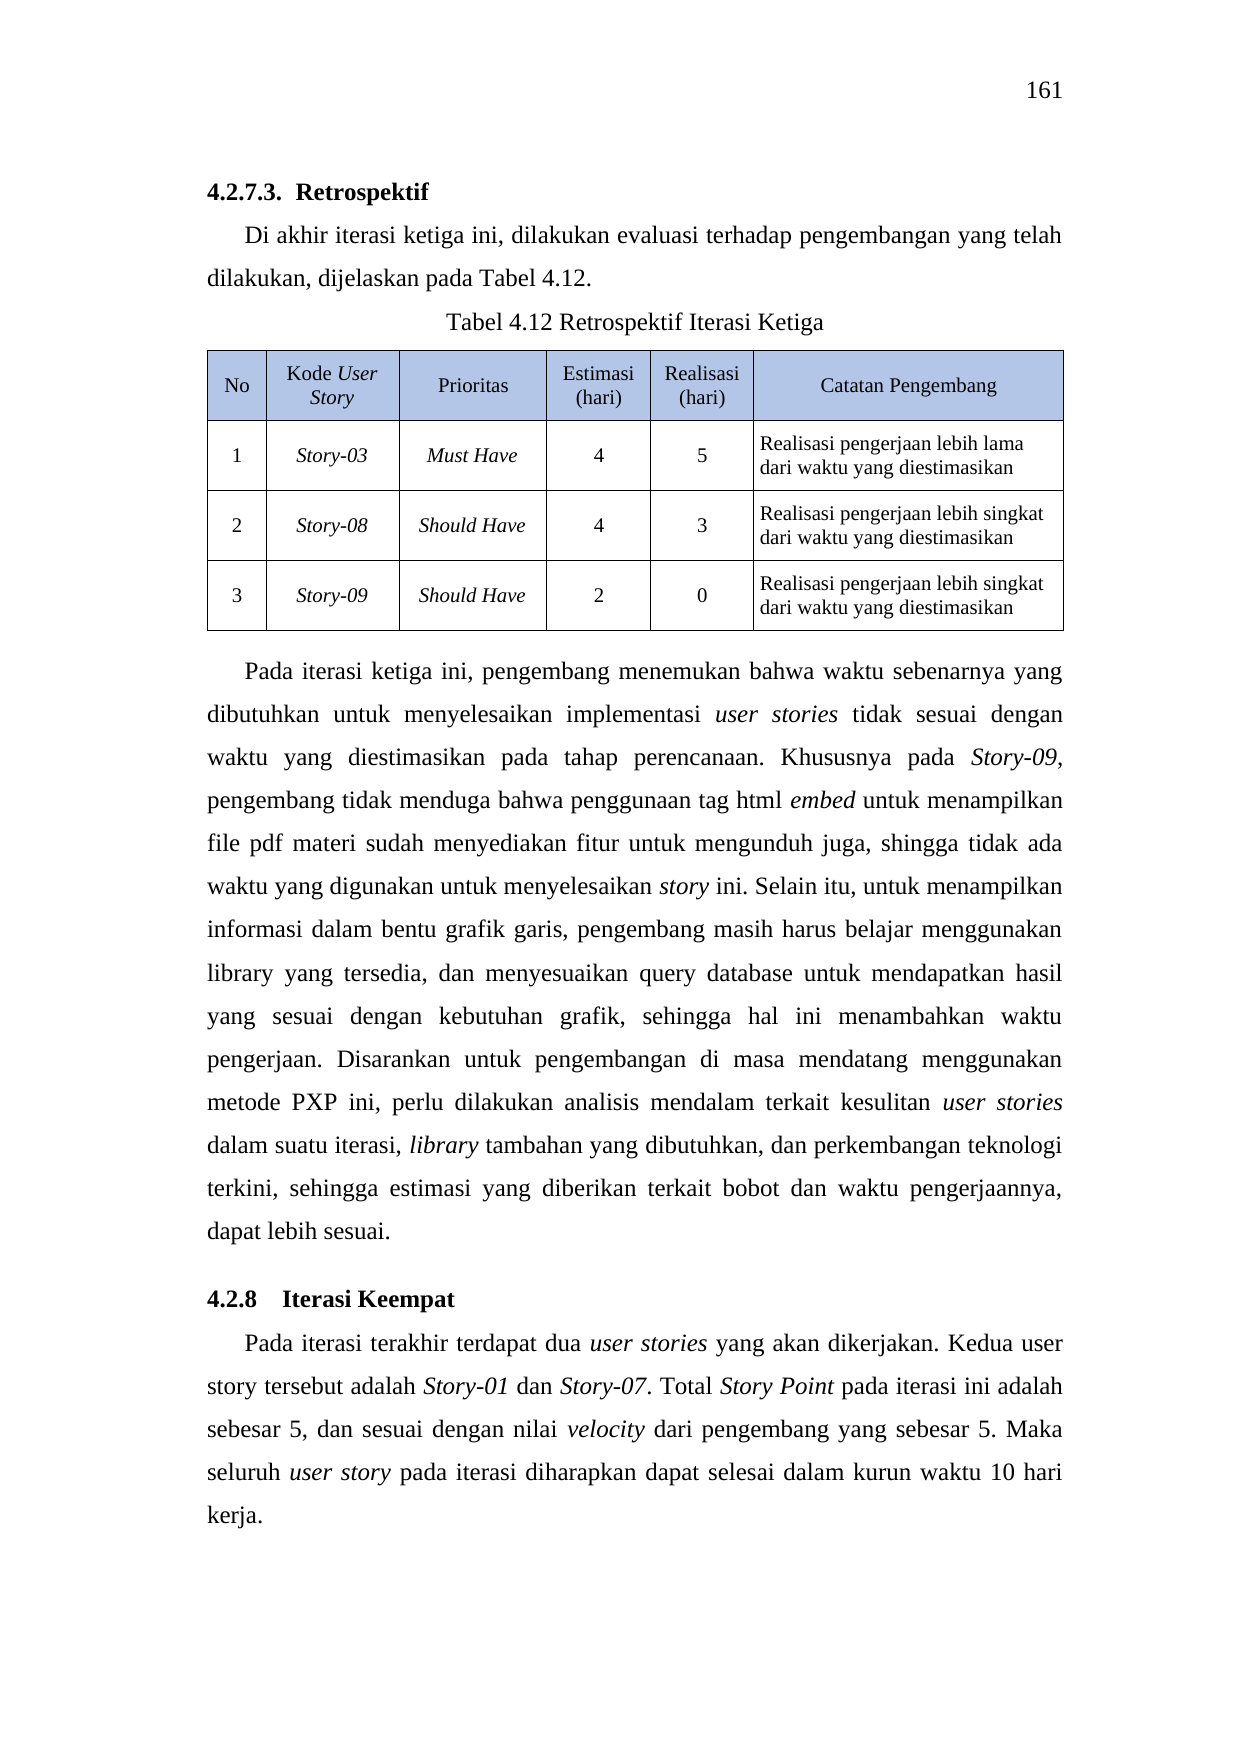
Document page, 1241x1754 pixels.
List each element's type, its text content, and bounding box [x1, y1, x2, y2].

table_header Catatan Pengembang [754, 351, 1063, 420]
text Pada iterasi ketiga ini, pengembang menemukan bahwa waktu sebenarnya yang dibutuhkan untuk menyelesaikan implementasi user stories tidak sesuai dengan waktu yang diestimasikan pada tahap perencanaan. Khususnya pada Story-09, pengembang tidak menduga bahwa penggunaan tag html embed untuk menampilkan file pdf materi sudah menyediakan fitur untuk mengunduh juga, shingga tidak ada waktu yang digunakan untuk menyelesaikan story ini. Selain itu, untuk menampilkan informasi dalam bentu grafik garis, pengembang masih harus belajar menggunakan library yang tersedia, dan menyesuaikan query database untuk mendapatkan hasil yang sesuai dengan kebutuhan grafik, sehingga hal ini menambahkan waktu pengerjaan. Disarankan untuk pengembangan di masa mendatang menggunakan metode PXP ini, perlu dilakukan analisis mendalam terkait kesulitan user stories dalam suatu iterasi, library tambahan yang dibutuhkan, dan perkembangan teknologi terkini, sehingga estimasi yang diberikan terkait bobot dan waktu pengerjaannya, dapat lebih sesuai. [207, 656, 1063, 1245]
subtitle Iterasi Keempat [207, 1284, 1063, 1313]
table_cell Story-08 [267, 491, 399, 560]
table_header Estimasi (hari) [547, 351, 650, 420]
table_cell Realisasi pengerjaan lebih lama dari waktu yang diestimasikan [754, 421, 1063, 490]
table_cell 2 [547, 561, 650, 630]
text Di akhir iterasi ketiga ini, dilakukan evaluasi terhadap pengembangan yang telah dilakukan, dijelaskan pada Tabel 4.12. [207, 220, 1063, 292]
text Pada iterasi terakhir terdapat dua user stories yang akan dikerjakan. Kedua user story tersebut adalah Story-01 dan Story-07. Total Story Point pada iterasi ini adalah sebesar 5, dan sesuai dengan nilai velocity dari pengembang yang sebesar 5. Maka seluruh user story pada iterasi diharapkan dapat selesai dalam kurun waktu 10 hari kerja. [207, 1328, 1063, 1529]
table_cell 1 [208, 421, 266, 490]
table_cell 3 [651, 491, 753, 560]
table_cell 0 [651, 561, 753, 630]
table_cell 5 [651, 421, 753, 490]
table_cell Story-03 [267, 421, 399, 490]
table_cell 2 [208, 491, 266, 560]
table_header Realisasi (hari) [651, 351, 753, 420]
table_header Prioritas [400, 351, 546, 420]
table_header Kode User Story [267, 351, 399, 420]
table_cell Realisasi pengerjaan lebih singkat dari waktu yang diestimasikan [754, 561, 1063, 630]
table_cell 3 [208, 561, 266, 630]
subtitle Retrospektif [207, 177, 1063, 206]
table_cell Story-09 [267, 561, 399, 630]
table_cell Realisasi pengerjaan lebih singkat dari waktu yang diestimasikan [754, 491, 1063, 560]
table_header No [208, 351, 266, 420]
table_cell Should Have [400, 491, 546, 560]
table_cell Must Have [400, 421, 546, 490]
table_cell 4 [547, 421, 650, 490]
table_cell Should Have [400, 561, 546, 630]
table_cell 4 [547, 491, 650, 560]
